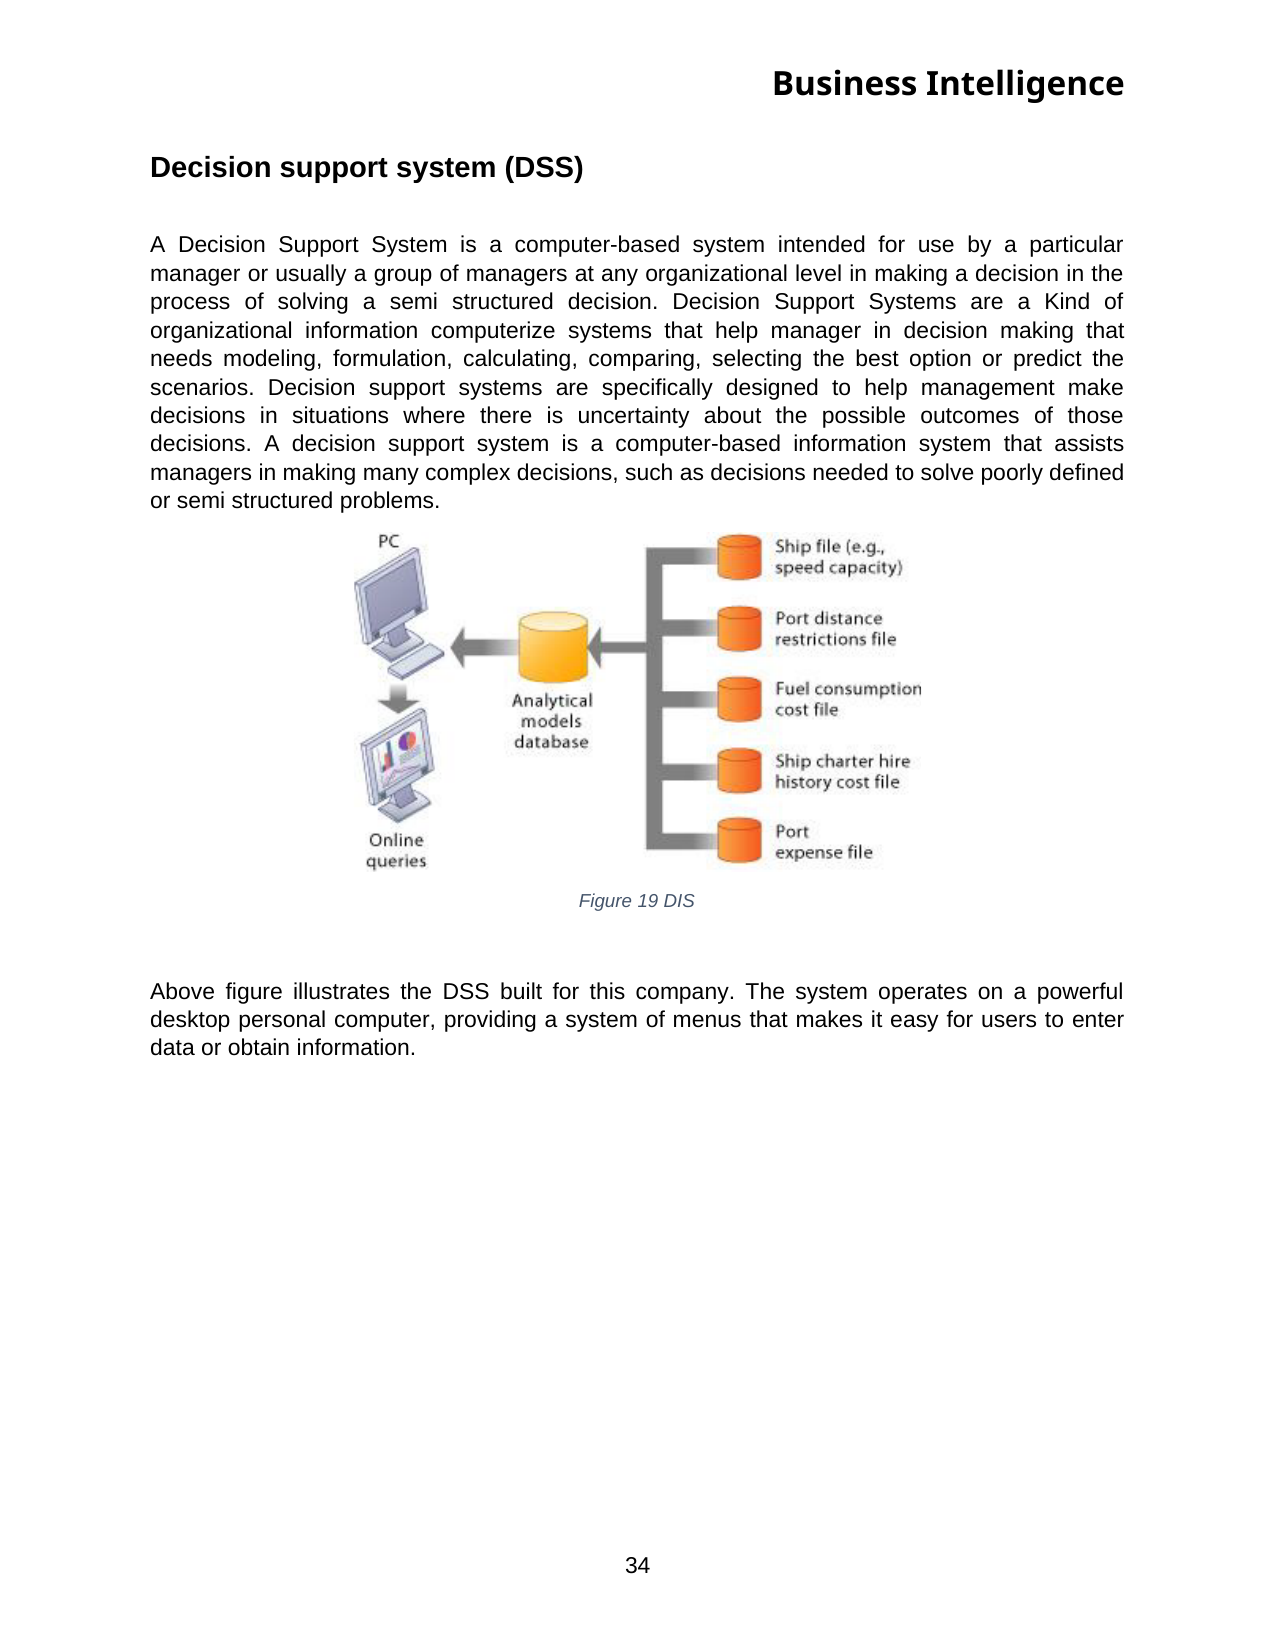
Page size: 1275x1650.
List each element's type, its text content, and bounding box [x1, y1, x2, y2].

subtitle Decision support system (DSS) [150, 150, 1125, 183]
text Figure 19 DIS [150, 890, 1125, 912]
text A Decision Support System is a computer-based system intended for use by a particular manager or usually a group of managers at any organizational level in making a decision in the process of solving a semi structured decision. Decision Support Systems are a Kind of organizational information computerize systems that help manager in decision making that needs modeling, formulation, calculating, comparing, selecting the best option or predict the scenarios. Decision support systems are specifically designed to help management make decisions in situations where there is uncertainty about the possible outcomes of those decisions. A decision support system is a computer-based information system that assists managers in making many complex decisions, such as decisions needed to solve poorly defined or semi structured problems. [150, 231, 1125, 513]
text Above figure illustrates the DSS built for this company. The system operates on a powerful desktop personal computer, providing a system of menus that makes it easy for users to enter data or obtain information. [150, 978, 1125, 1060]
